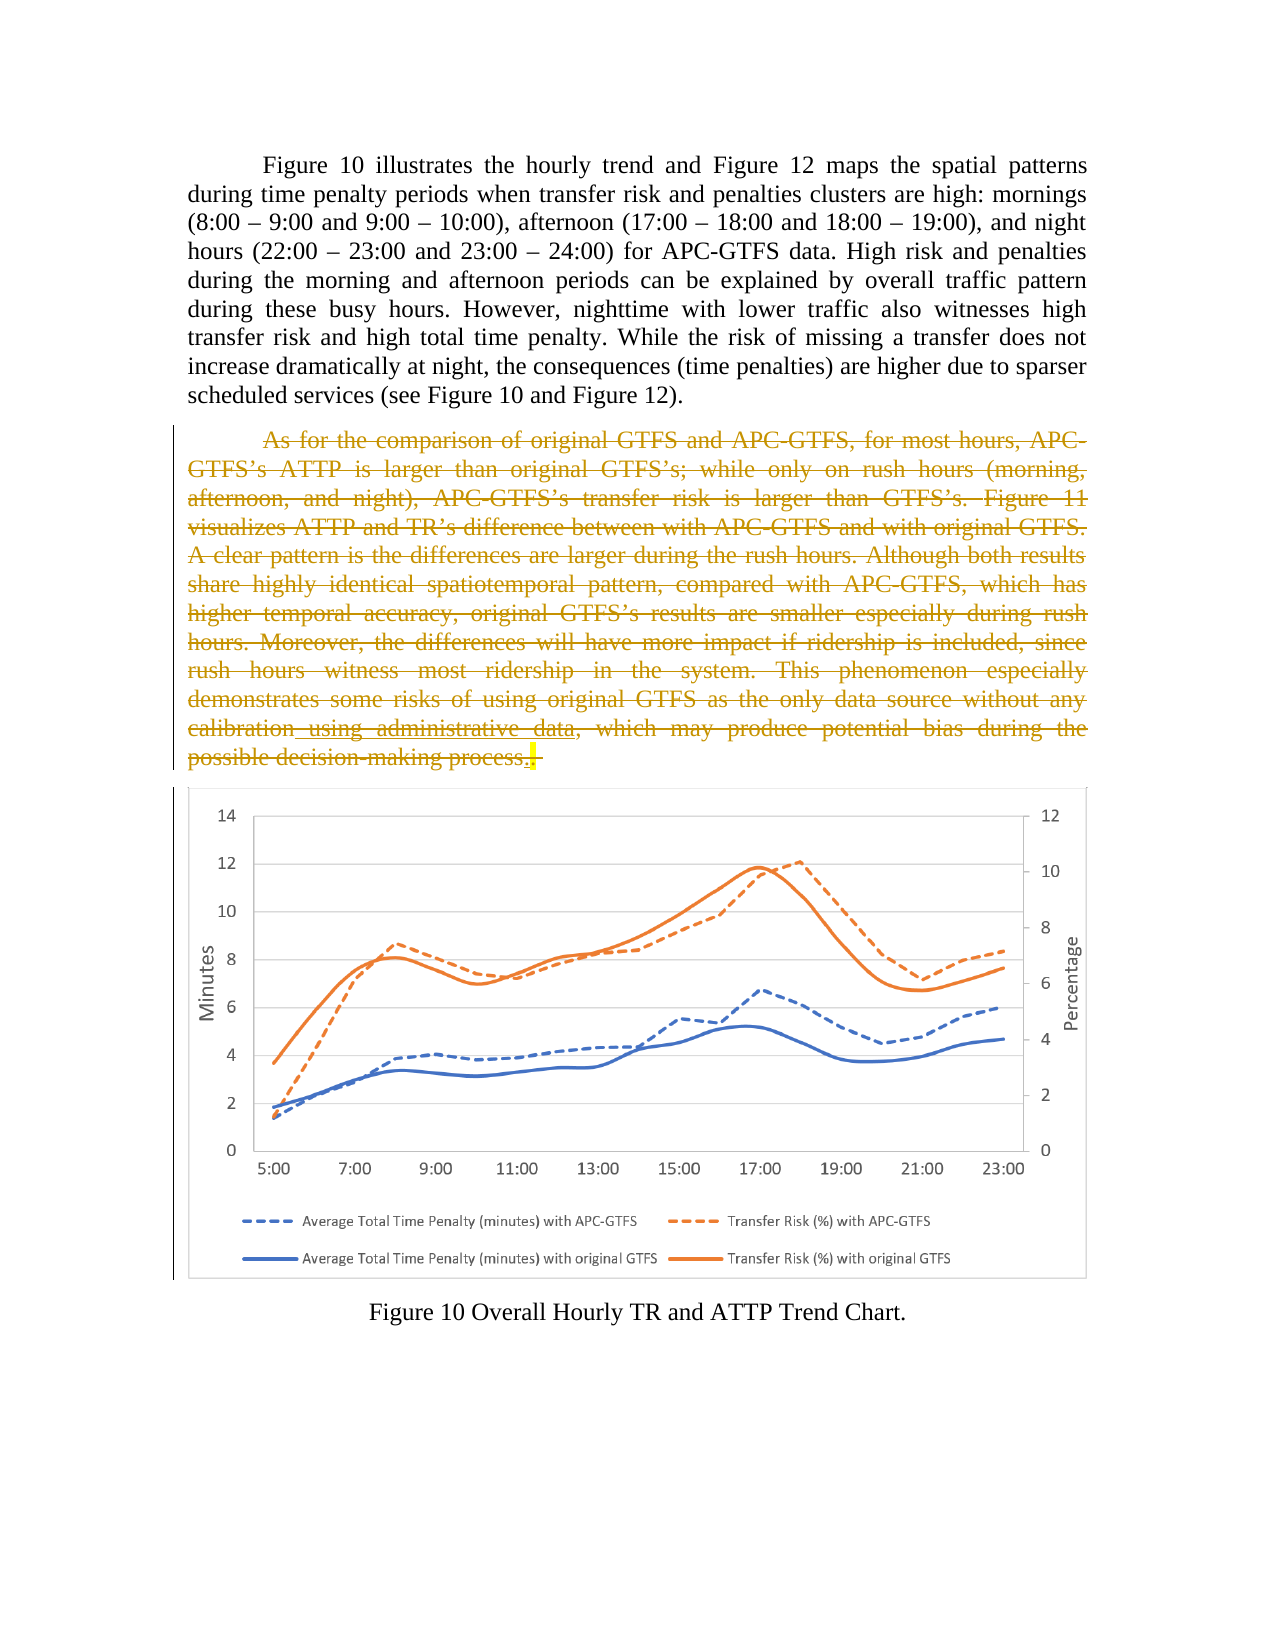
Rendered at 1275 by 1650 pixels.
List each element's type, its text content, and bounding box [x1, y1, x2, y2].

picture [187, 787, 1088, 1280]
text Figure 9 illustrates the hourly trend and maps the spatial patterns during time penalty periods when transfer risk and penalties clusters are high: mornings (8:00 – 9:00 and 9:00 – 10:00), afternoon (17:00 – 18:00 and 18:00 – 19:00), and night hours (22:00 – 23:00 and 23:00 – 24:00) for APC-GTFS data. High risk and penalties during the morning and afternoon periods can be explained by overall traffic pattern during these busy hours. However, nighttime with lower traffic also witnesses high transfer risk and high total time penalty. While the risk of missing a transfer does not increase dramatically at night, the consequences (time penalties) are higher due to sparser scheduled services (see Figure 9 and ). [187, 150, 1087, 409]
